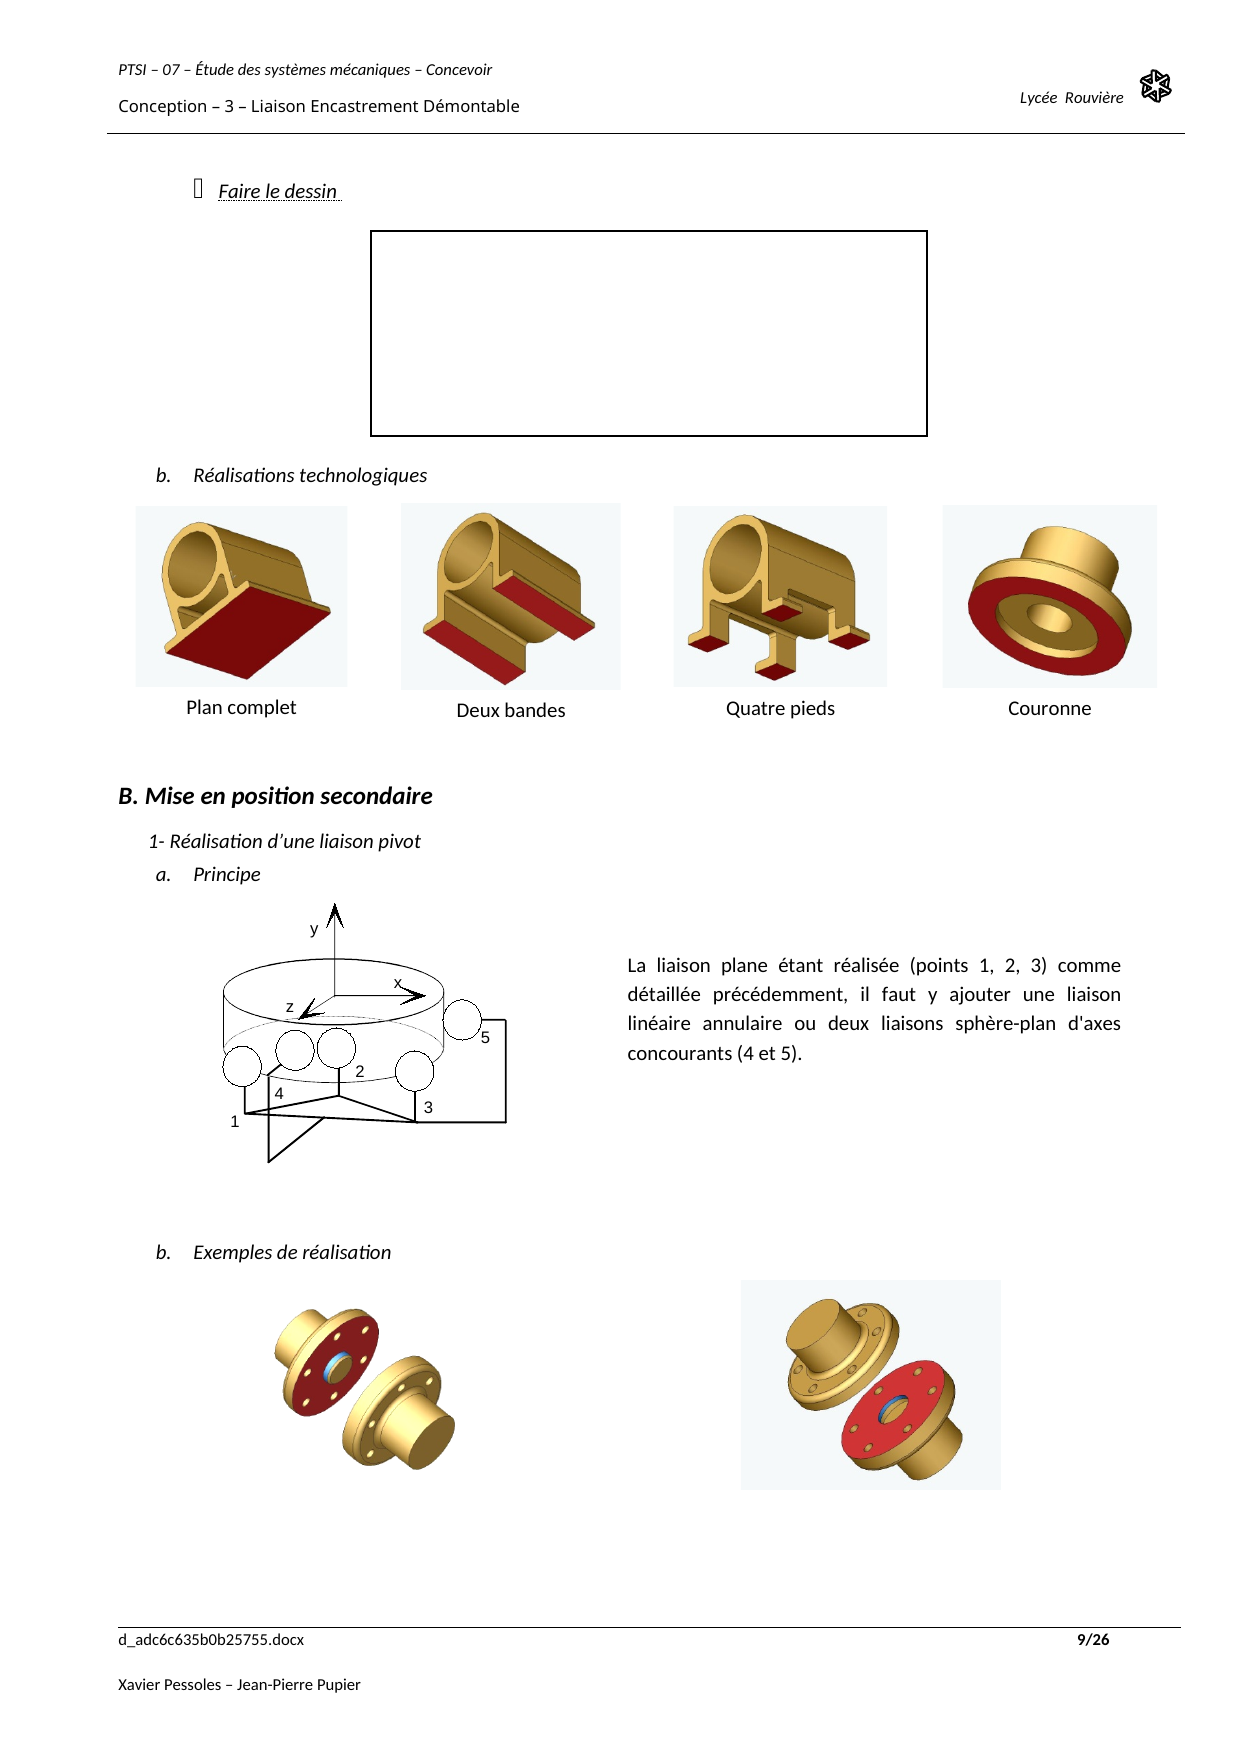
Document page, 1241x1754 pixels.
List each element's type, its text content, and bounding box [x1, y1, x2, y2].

picture [401, 503, 621, 690]
table_header [107, 1281, 616, 1514]
table_header [616, 1281, 1125, 1514]
list Principe [156, 861, 1181, 887]
table_header Couronne [915, 504, 1184, 730]
table_header Plan complet [107, 504, 376, 730]
text Réalisations technologiques [156, 462, 1181, 487]
subtitle Réalisation d’une liaison pivot [124, 828, 1181, 853]
subtitle Mise en position secondaire [118, 780, 1181, 811]
table_header [111, 903, 620, 1189]
table_header La liaison plane étant réalisée (points 1, 2, 3) comme détaillée précédemment, il faut y ajouter une liaison linéaire annulaire ou deux liaisons sphère-plan d'axes concourants (4 et 5). [620, 903, 1129, 1189]
table_header Quatre pieds [646, 504, 915, 730]
text Faire le dessin [193, 178, 1181, 204]
picture [942, 505, 1158, 688]
picture [673, 506, 888, 687]
list Exemples de réalisation [156, 1239, 1181, 1264]
table_header Deux bandes [376, 504, 646, 730]
picture [135, 506, 348, 687]
picture [740, 1280, 1001, 1490]
